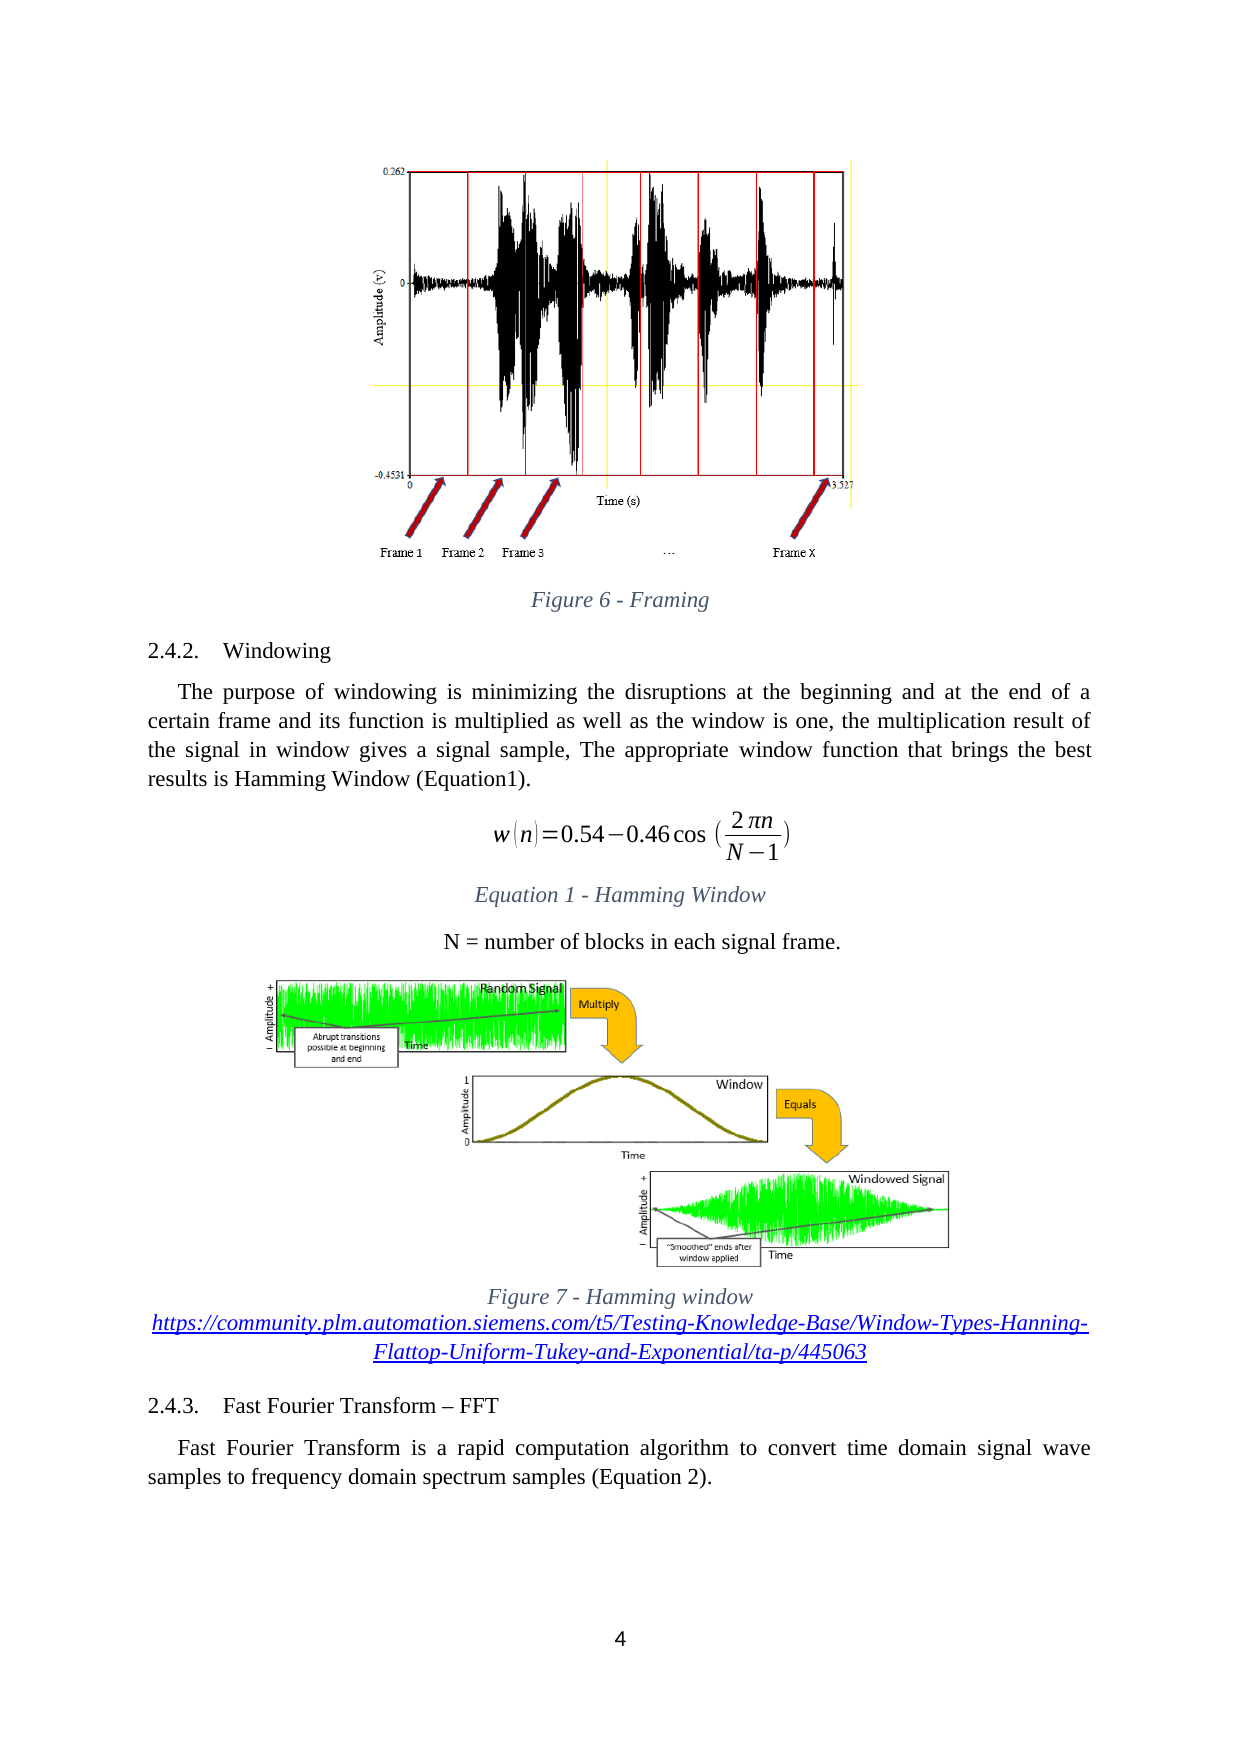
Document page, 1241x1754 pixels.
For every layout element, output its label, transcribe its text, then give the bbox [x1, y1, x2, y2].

text Equation 1 - Hamming Window [148, 881, 1092, 907]
picture [347, 147, 893, 571]
text The purpose of windowing is minimizing the disruptions at the beginning and at the end of a certain frame and its function is multiplied as well as the window is one, the multiplication result of the signal in window gives a signal sample, The appropriate window function that brings the best results is Hamming Window (Equation1). [148, 678, 1092, 792]
text Figure 6 - Framing [148, 586, 1092, 612]
text Fast Fourier Transform is a rapid computation algorithm to convert time domain signal wave samples to frequency domain spectrum samples (Equation 2). [148, 1434, 1092, 1489]
text Figure 7 - Hamming window [148, 1283, 1092, 1309]
text N = number of blocks in each signal frame. [192, 928, 1092, 954]
picture [258, 957, 1026, 1268]
subtitle Windowing [148, 637, 1092, 663]
subtitle Fast Fourier Transform – FFT [148, 1392, 1092, 1419]
text https://community.plm.automation.siemens.com/t5/Testing-Knowledge-Base/Window-Types-Hanning-Flattop-Uniform-Tukey-and-Exponential/ta-p/445063 [148, 1309, 1092, 1365]
